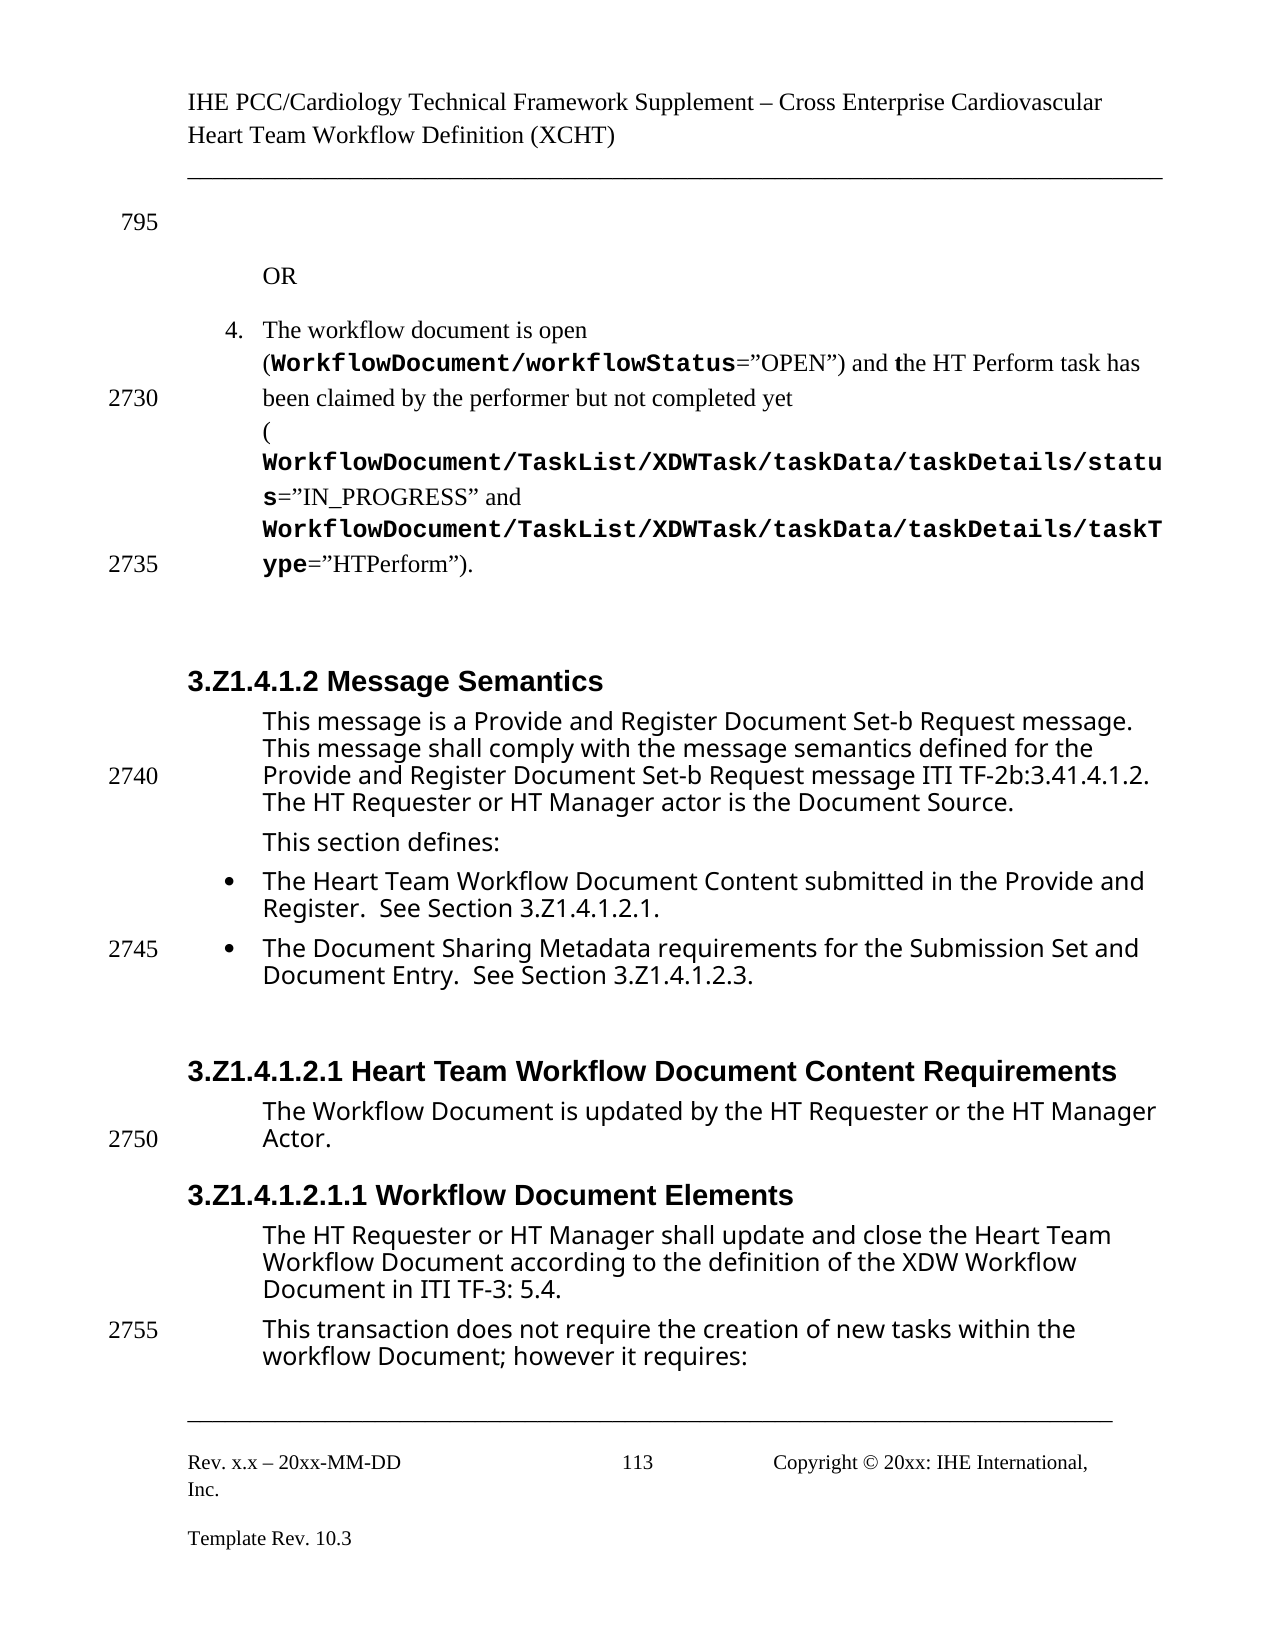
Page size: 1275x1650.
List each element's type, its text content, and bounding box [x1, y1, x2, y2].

list OR [262, 261, 1162, 290]
subtitle 3.Z1.4.1.2 Message Semantics [187, 664, 1162, 697]
list The Document Sharing Metadata requirements for the Submission Set and Document Entry. See Section 3.Z1.4.1.2.3. [225, 936, 1162, 990]
subtitle 3.Z1.4.1.2.1 Heart Team Workflow Document Content Requirements [187, 1054, 1162, 1088]
text This transaction does not require the creation of new tasks within the workflow Document; however it requires: [262, 1317, 1162, 1371]
text The Workflow Document is updated by the HT Requester or the HT Manager Actor. [262, 1099, 1162, 1153]
list The workflow document is open (WorkflowDocument/workflowStatus=”OPEN”) and the HT Perform task has been claimed by the performer but not completed yet (WorkflowDocument/TaskList/XDWTask/taskData/taskDetails/status=”IN_PROGRESS” and WorkflowDocument/TaskList/XDWTask/taskData/taskDetails/taskType=”HTPerform”). [225, 315, 1162, 580]
list The Heart Team Workflow Document Content submitted in the Provide and Register. See Section 3.Z1.4.1.2.1. [225, 869, 1162, 923]
subtitle 3.Z1.4.1.2.1.1 Workflow Document Elements [187, 1178, 1162, 1212]
text This message is a Provide and Register Document Set-b Request message. This message shall comply with the message semantics defined for the Provide and Register Document Set-b Request message ITI TF-2b:3.41.4.1.2. The HT Requester or HT Manager actor is the Document Source. [262, 708, 1162, 817]
text The HT Requester or HT Manager shall update and close the Heart Team Workflow Document according to the definition of the XDW Workflow Document in ITI TF-3: 5.4. [262, 1223, 1162, 1304]
text This section defines: [262, 829, 1162, 856]
